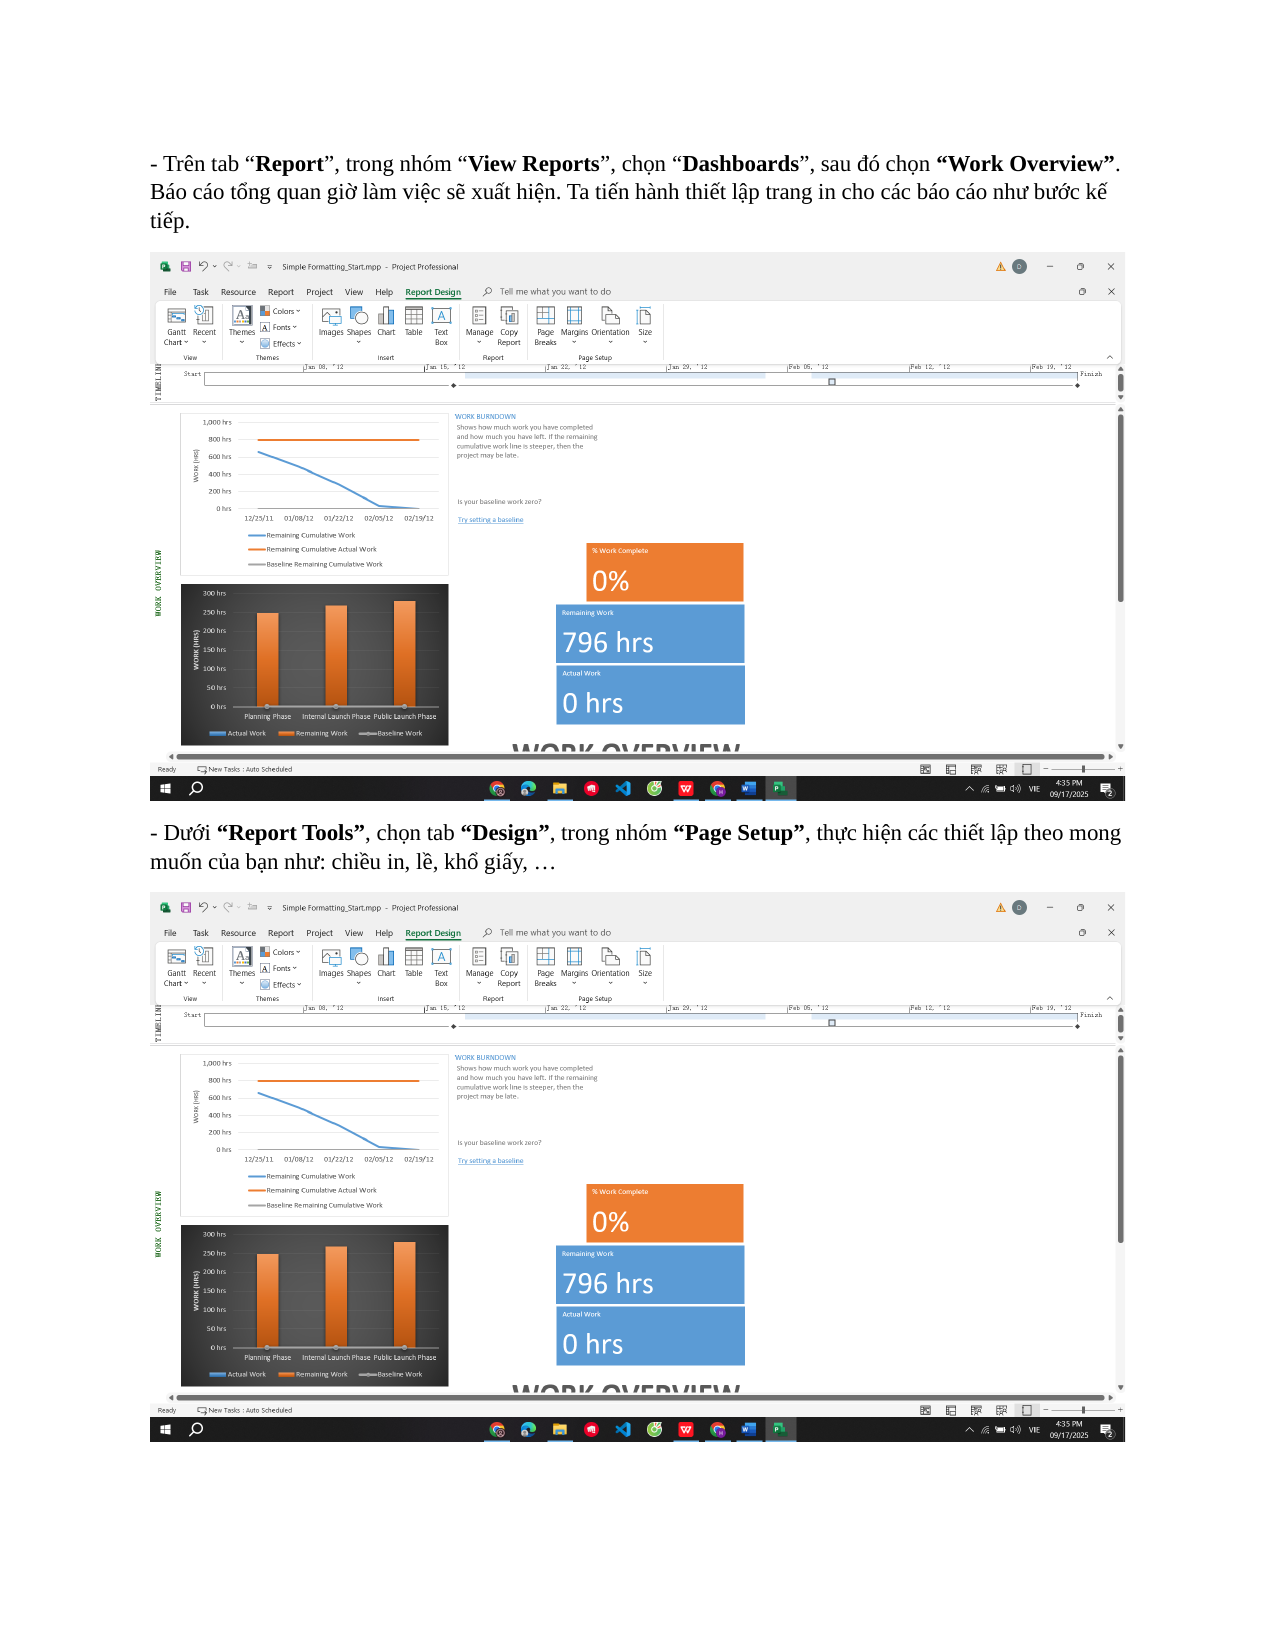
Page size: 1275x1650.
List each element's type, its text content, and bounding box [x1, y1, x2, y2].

text - Dưới “Report Tools”, chọn tab “Design”, trong nhóm “Page Setup”, thực hiện các thiết lập theo mong muốn của bạn như: chiều in, lề, khổ giấy, … [150, 819, 1125, 874]
picture [150, 892, 1125, 1442]
text - Trên tab “Report”, trong nhóm “View Reports”, chọn “Dashboards”, sau đó chọn “Work Overview”. Báo cáo tổng quan giờ làm việc sẽ xuất hiện. Ta tiến hành thiết lập trang in cho các báo cáo như bước kế tiếp. [150, 150, 1125, 233]
picture [150, 252, 1125, 801]
